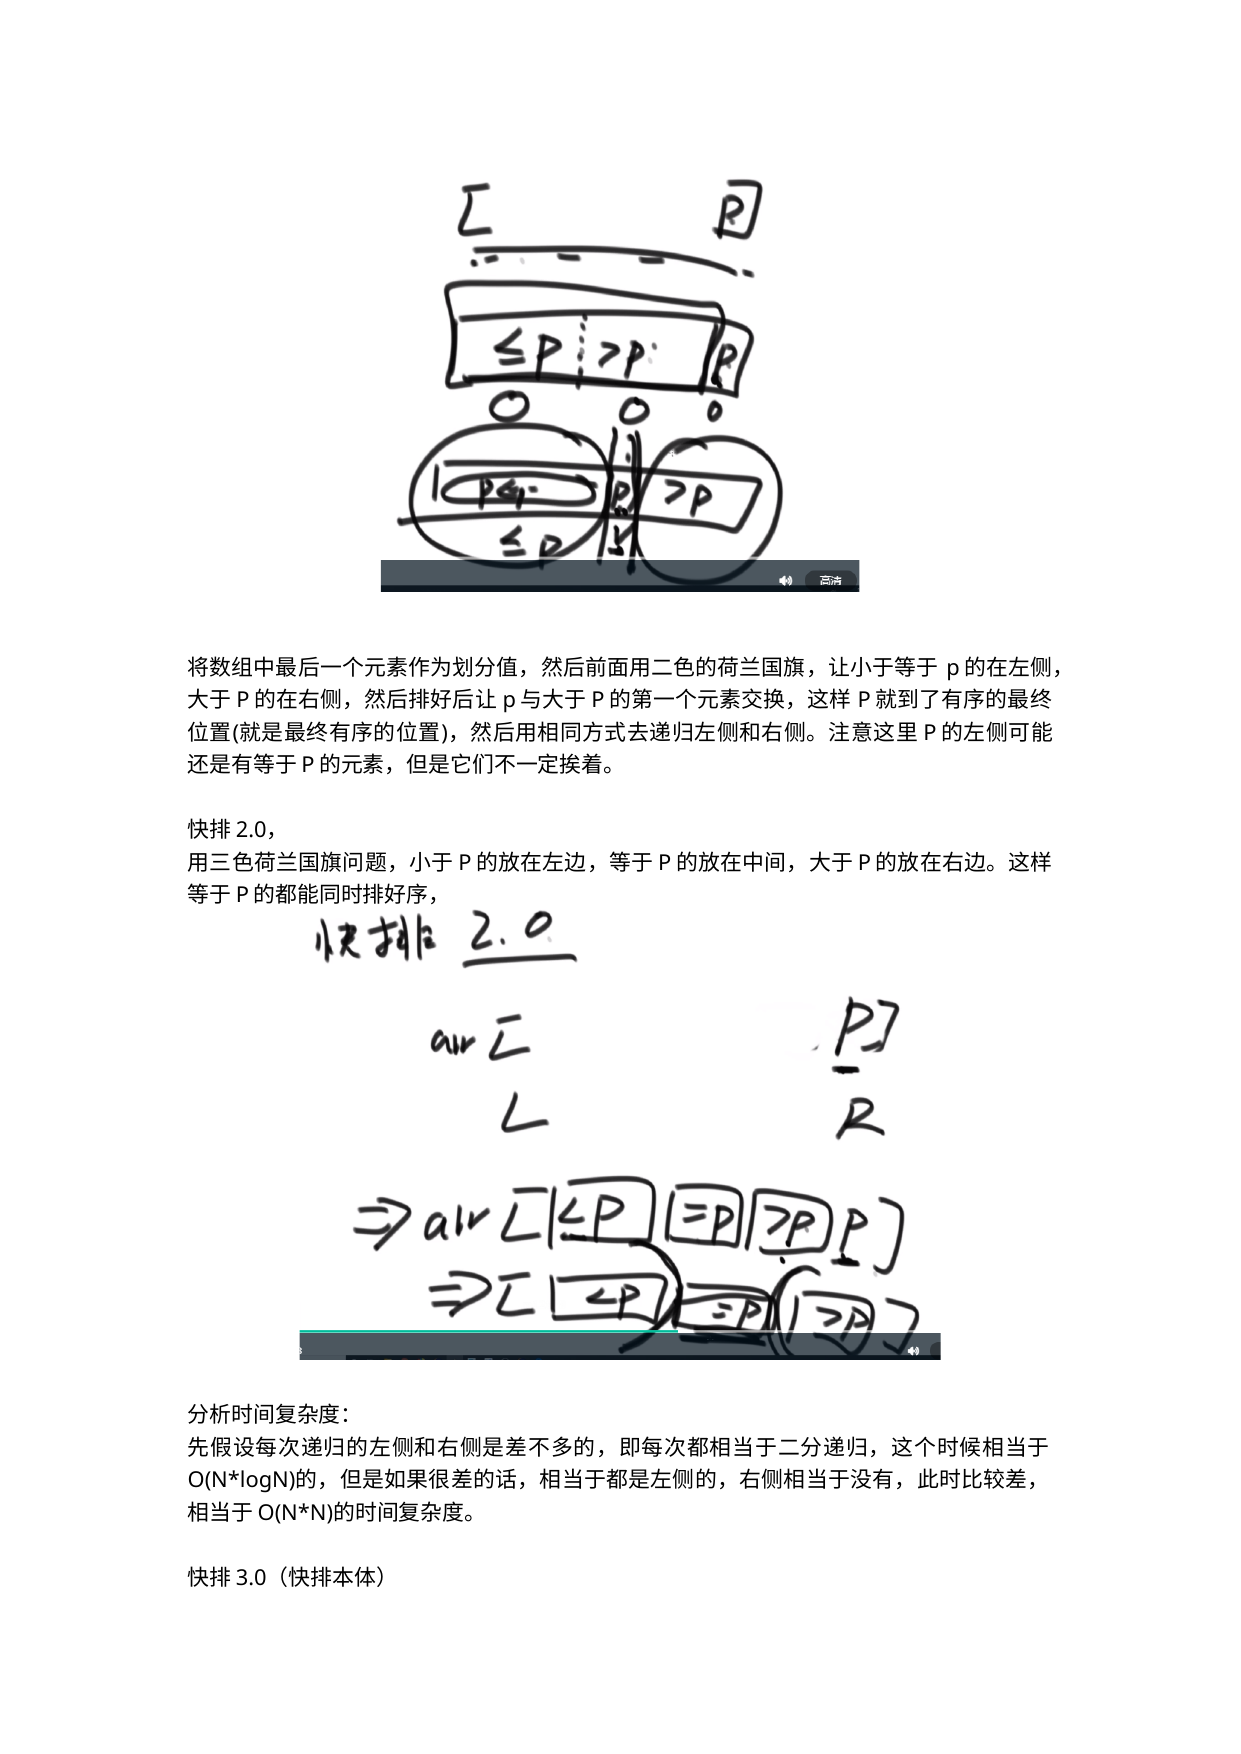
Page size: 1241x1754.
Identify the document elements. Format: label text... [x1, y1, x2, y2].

text 快排2.0， [187, 812, 1053, 844]
text 快排3.0（快排本体） [187, 1559, 1053, 1592]
text 用三色荷兰国旗问题，小于P的放在左边，等于P的放在中间，大于P的放在右边。这样等于P的都能同时排好序， [187, 844, 1053, 909]
text 先假设每次递归的左侧和右侧是差不多的，即每次都相当于二分递归，这个时候相当于O(N*logN)的，但是如果很差的话，相当于都是左侧的，右侧相当于没有，此时比较差，相当于O(N*N)的时间复杂度。 [187, 1429, 1053, 1527]
text 分析时间复杂度： [187, 1397, 1053, 1429]
picture [380, 162, 860, 592]
picture [299, 909, 941, 1360]
text 将数组中最后一个元素作为划分值，然后前面用二色的荷兰国旗，让小于等于p的在左侧，大于P的在右侧，然后排好后让p与大于P的第一个元素交换，这样P就到了有序的最终位置(就是最终有序的位置)，然后用相同方式去递归左侧和右侧。注意这里P的左侧可能还是有等于P的元素，但是它们不一定挨着。 [187, 649, 1053, 779]
